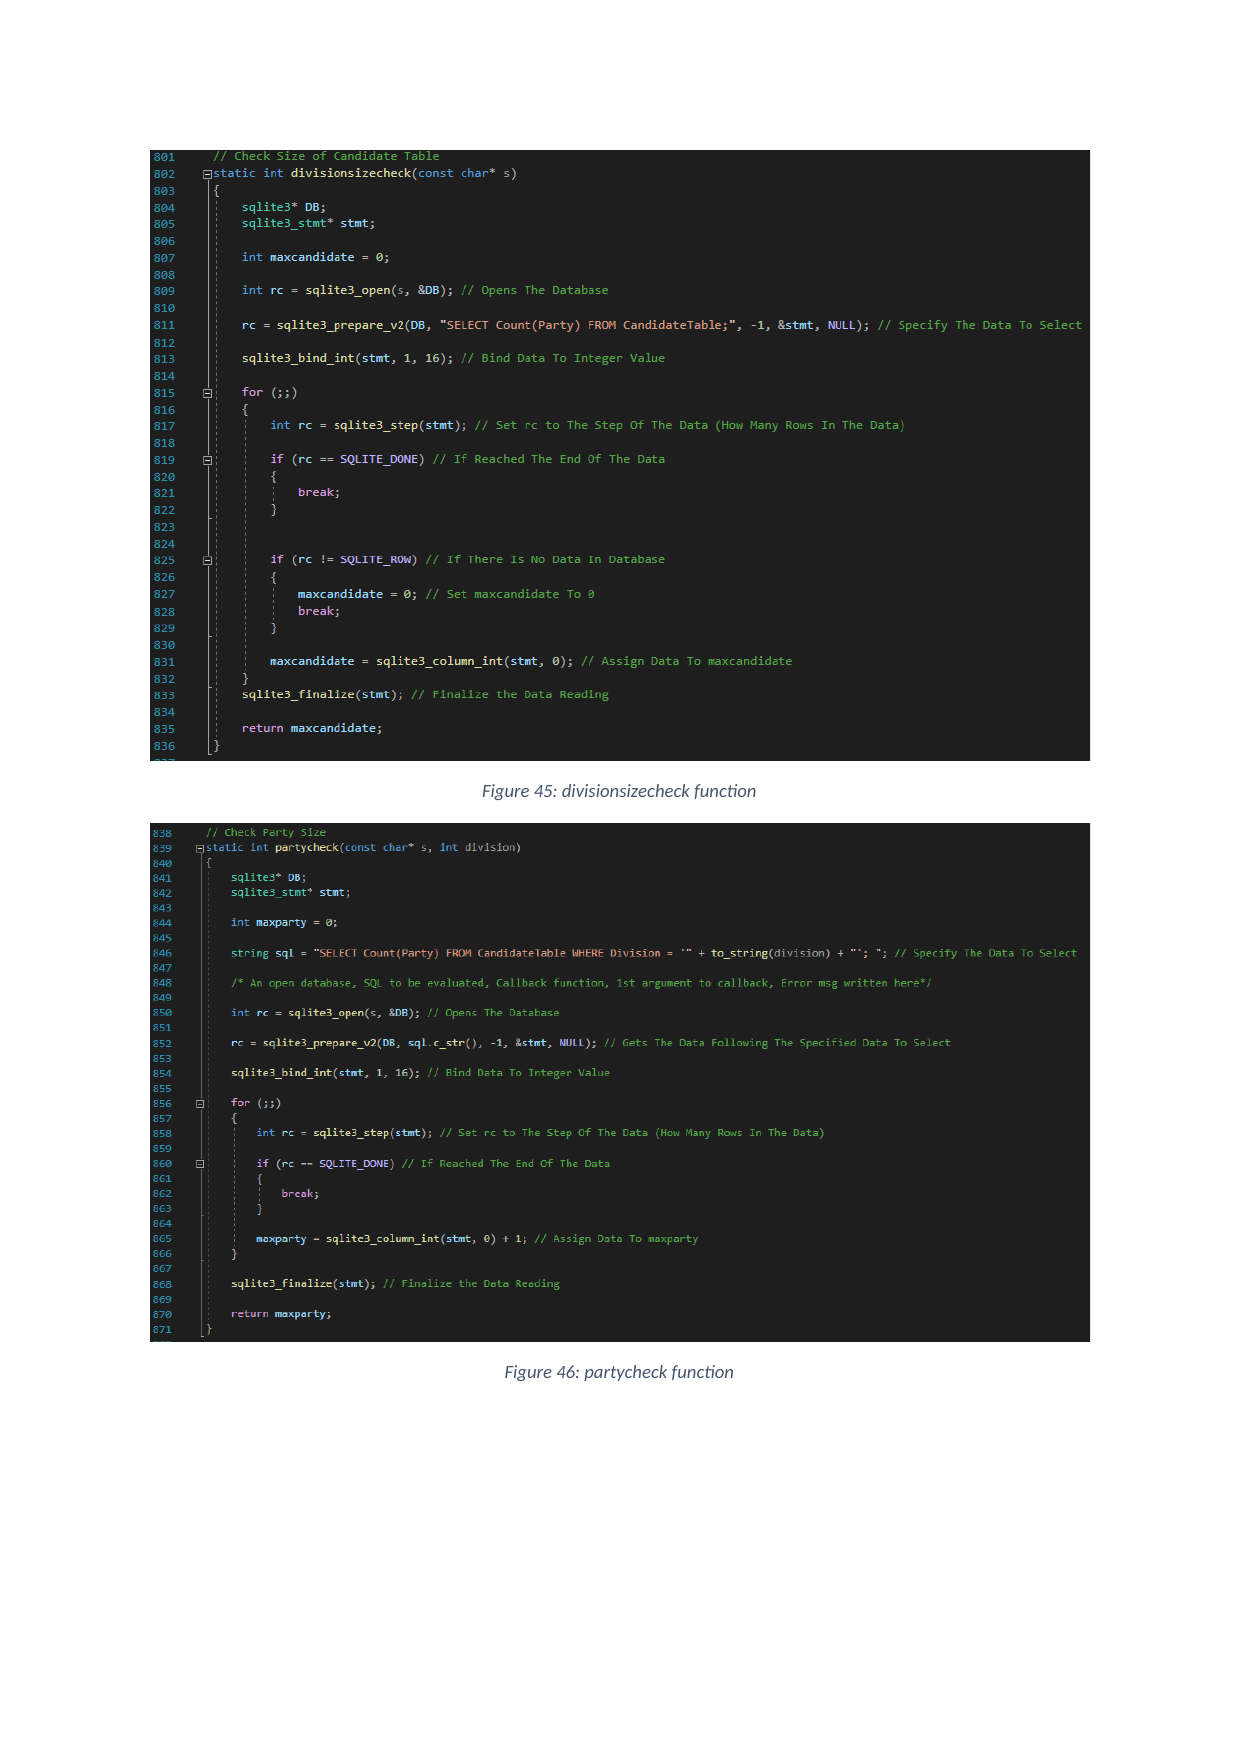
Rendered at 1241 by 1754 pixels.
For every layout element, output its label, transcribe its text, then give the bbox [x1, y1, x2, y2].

text Figure 46: partycheck function [150, 1360, 1090, 1383]
picture [150, 150, 1091, 761]
picture [150, 823, 1091, 1342]
text Figure 45: divisionsizecheck function [150, 779, 1090, 802]
